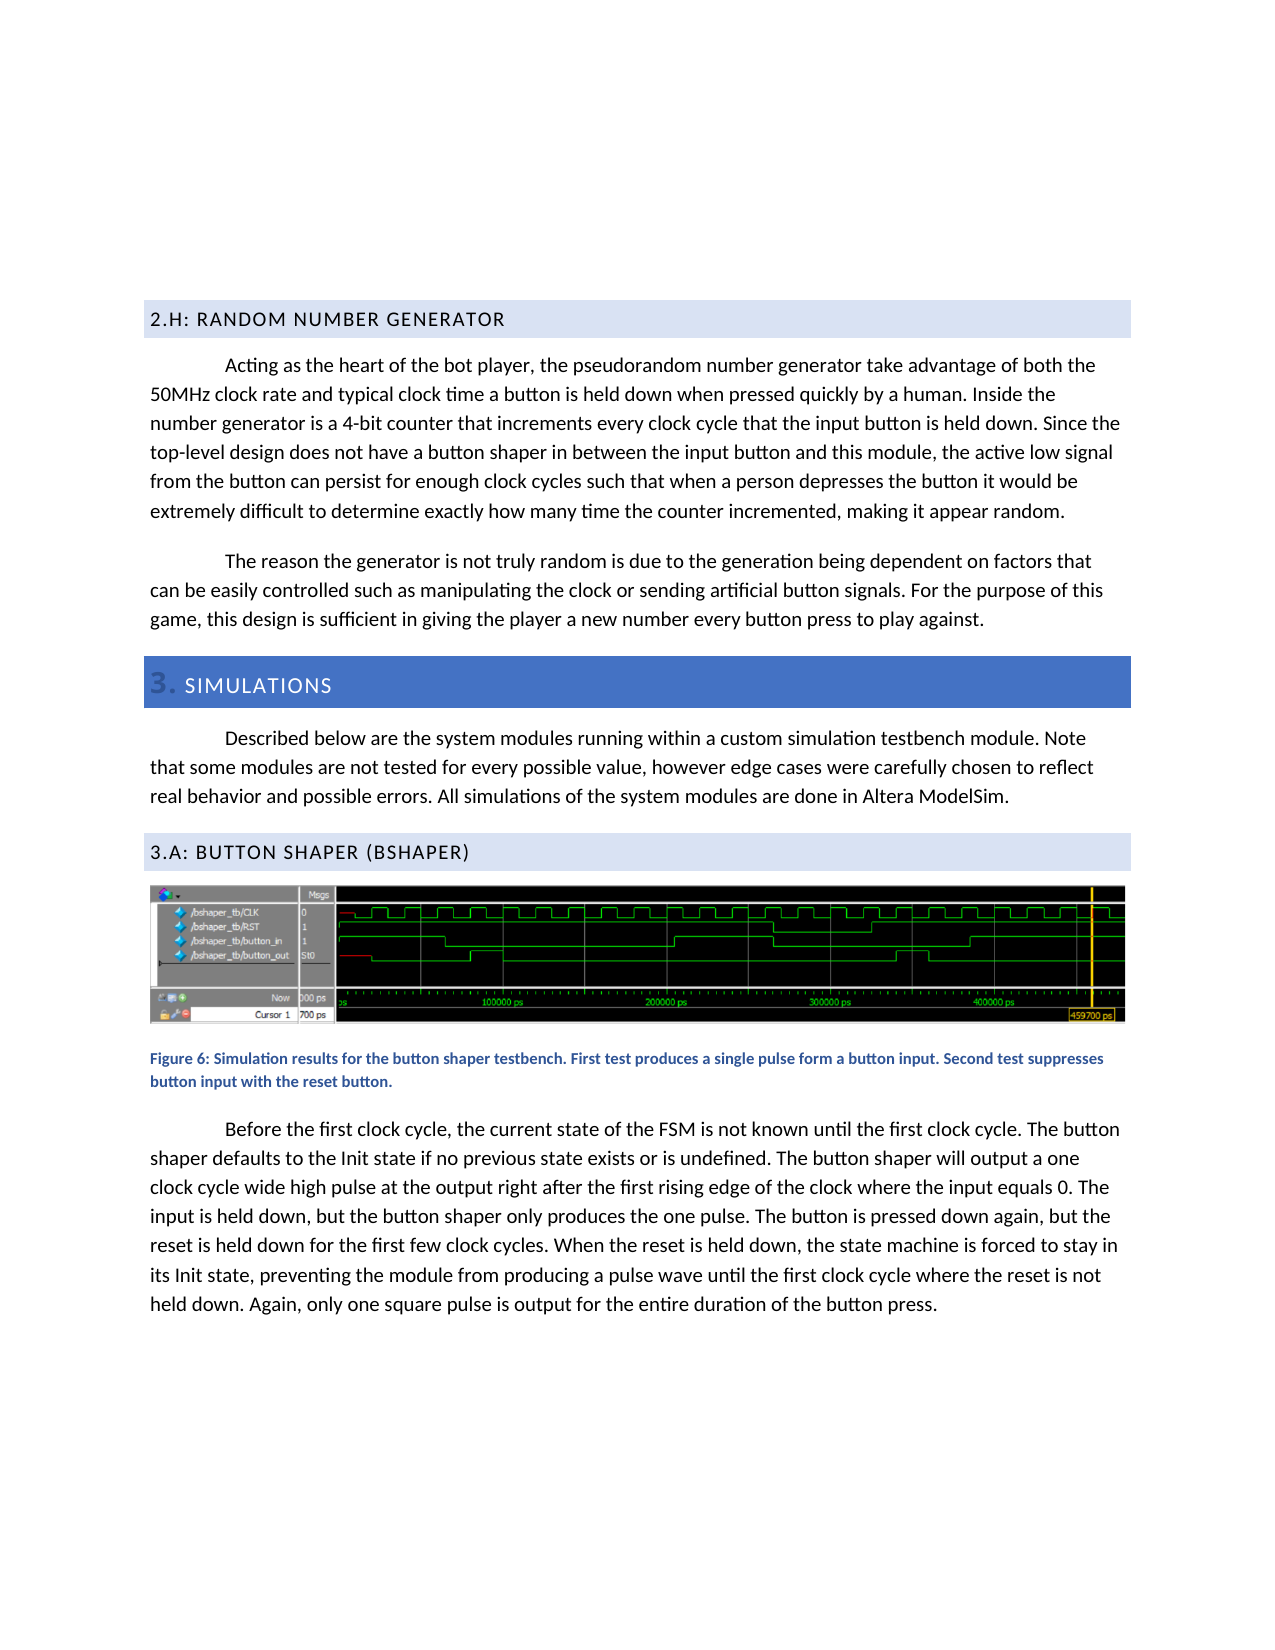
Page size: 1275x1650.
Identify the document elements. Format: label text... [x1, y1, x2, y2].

subtitle 3. Simulations [150, 663, 1125, 702]
text Acting as the heart of the bot player, the pseudorandom number generator take advantage of both the 50MHz clock rate and typical clock time a button is held down when pressed quickly by a human. Inside the number generator is a 4-bit counter that increments every clock cycle that the input button is held down. Since the top-level design does not have a button shaper in between the input button and this module, the active low signal from the button can persist for enough clock cycles such that when a person depresses the button it would be extremely difficult to determine exactly how many time the counter incremented, making it appear random. [150, 352, 1125, 523]
text Before the first clock cycle, the current state of the FSM is not known until the first clock cycle. The button shaper defaults to the Init state if no previous state exists or is undefined. The button shaper will output a one clock cycle wide high pulse at the output right after the first rising edge of the clock where the input equals 0. The input is held down, but the button shaper only produces the one pulse. The button is pressed down again, but the reset is held down for the first few clock cycles. When the reset is held down, the state machine is forced to stay in its Init state, preventing the module from producing a pulse wave until the first clock cycle where the reset is not held down. Again, only one square pulse is output for the entire duration of the button press. [150, 1116, 1125, 1316]
subtitle 2.H: Random Number Generator [150, 306, 1125, 332]
text Figure : Simulation results for the button shaper testbench. First test produces a single pulse form a button input. Second test suppresses button input with the reset button. [150, 1048, 1125, 1092]
subtitle 3.A: Button Shaper (bshaper) [150, 839, 1125, 865]
picture [150, 885, 1125, 1024]
text The reason the generator is not truly random is due to the generation being dependent on factors that can be easily controlled such as manipulating the clock or sending artificial button signals. For the purpose of this game, this design is sufficient in giving the player a new number every button press to play against. [150, 548, 1125, 632]
text Described below are the system modules running within a custom simulation testbench module. Note that some modules are not tested for every possible value, however edge cases were carefully chosen to reflect real behavior and possible errors. All simulations of the system modules are done in Altera ModelSim. [150, 725, 1125, 808]
